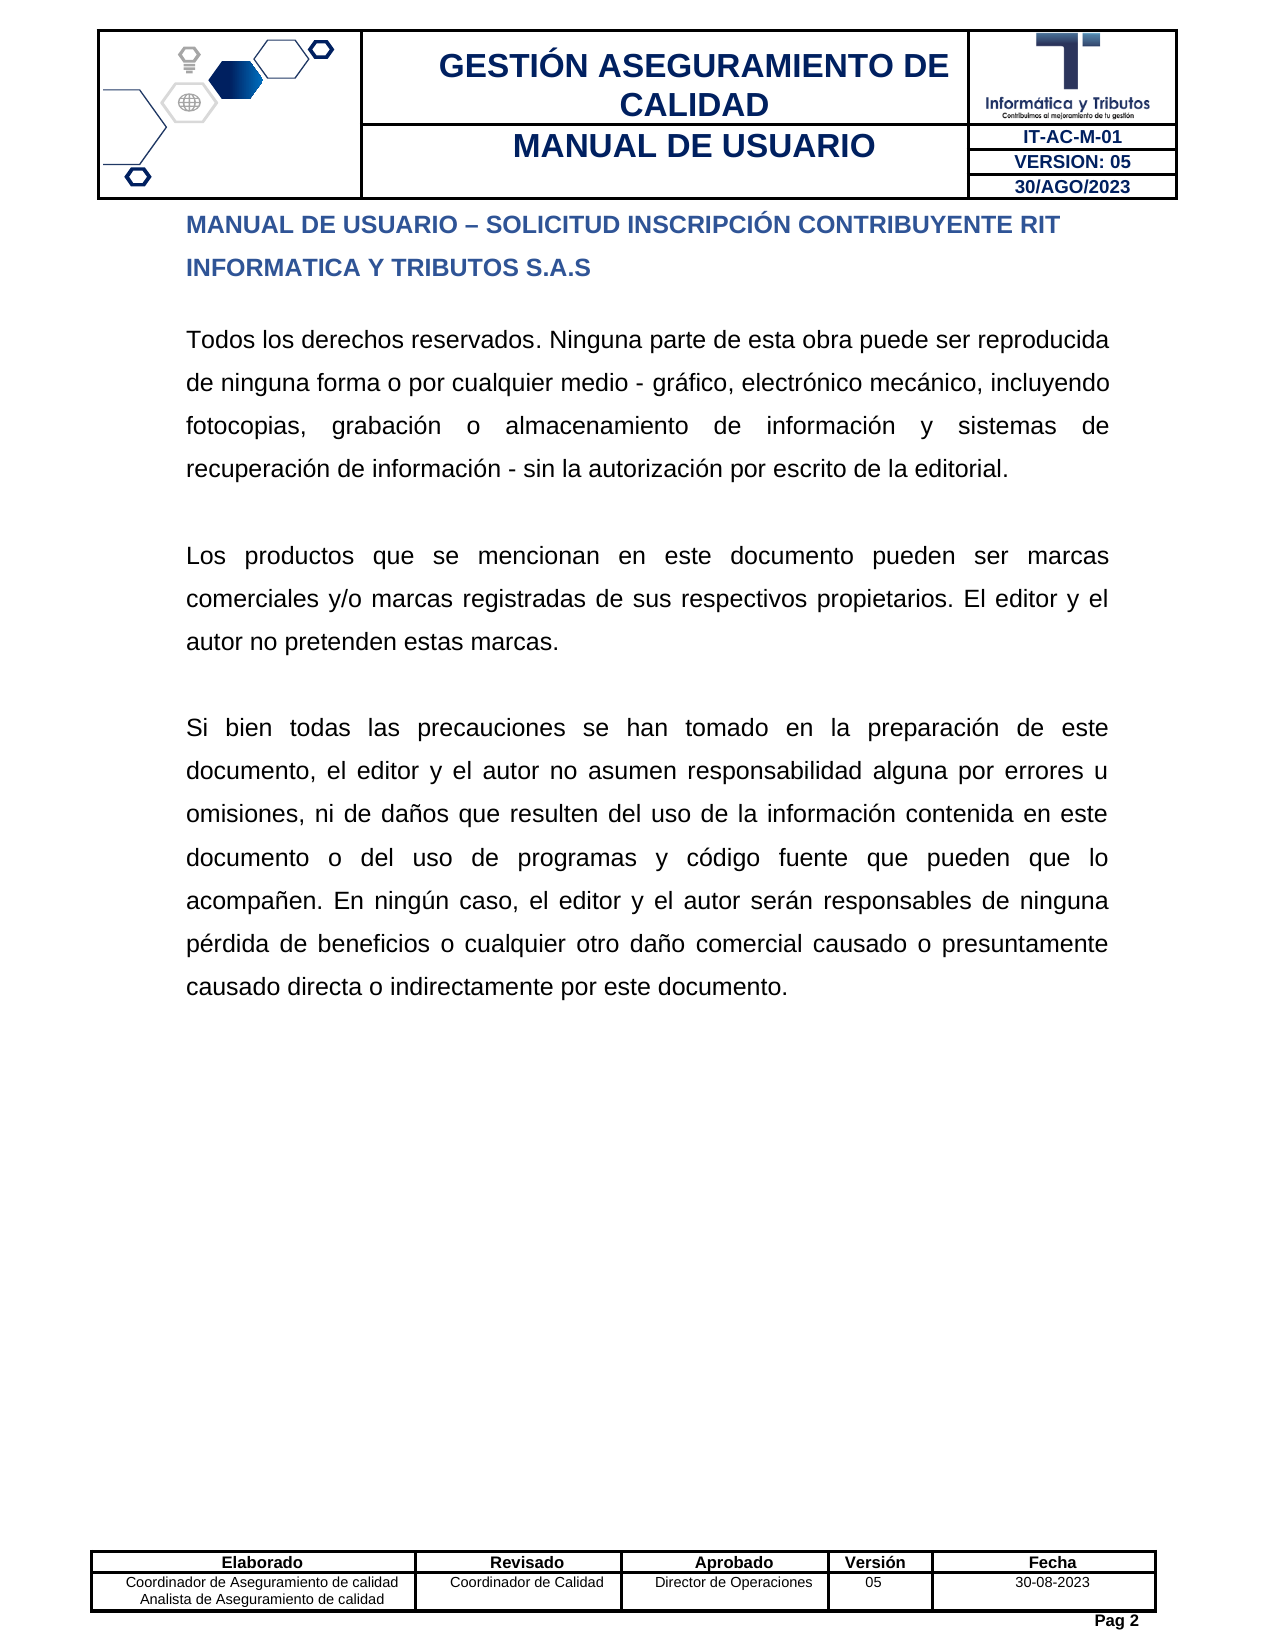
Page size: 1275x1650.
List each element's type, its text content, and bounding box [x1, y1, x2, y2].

text Si bien todas las precauciones se han tomado en la preparación de este documento, el editor y el autor no asumen responsabilidad alguna por errores u omisiones, ni de daños que resulten del uso de la información contenida en este documento o del uso de programas y código fuente que pueden que lo acompañen. En ningún caso, el editor y el autor serán responsables de ninguna pérdida de beneficios o cualquier otro daño comercial causado o presuntamente causado directa o indirectamente por este documento. [186, 713, 1110, 1001]
text Todos los derechos reservados. Ninguna parte de esta obra puede ser reproducida de ninguna forma o por cualquier medio - gráfico, electrónico mecánico, incluyendo fotocopias, grabación o almacenamiento de información y sistemas de recuperación de información - sin la autorización por escrito de la editorial. [186, 325, 1110, 483]
text MANUAL DE USUARIO – SOLICITUD INSCRIPCIÓN CONTRIBUYENTE RIT [186, 210, 1134, 239]
text Los productos que se mencionan en este documento pueden ser marcas comerciales y/o marcas registradas de sus respectivos propietarios. El editor y el autor no pretenden estas marcas. [186, 541, 1110, 656]
text INFORMATICA Y TRIBUTOS S.A.S [186, 253, 1134, 282]
picture [985, 32, 1150, 120]
